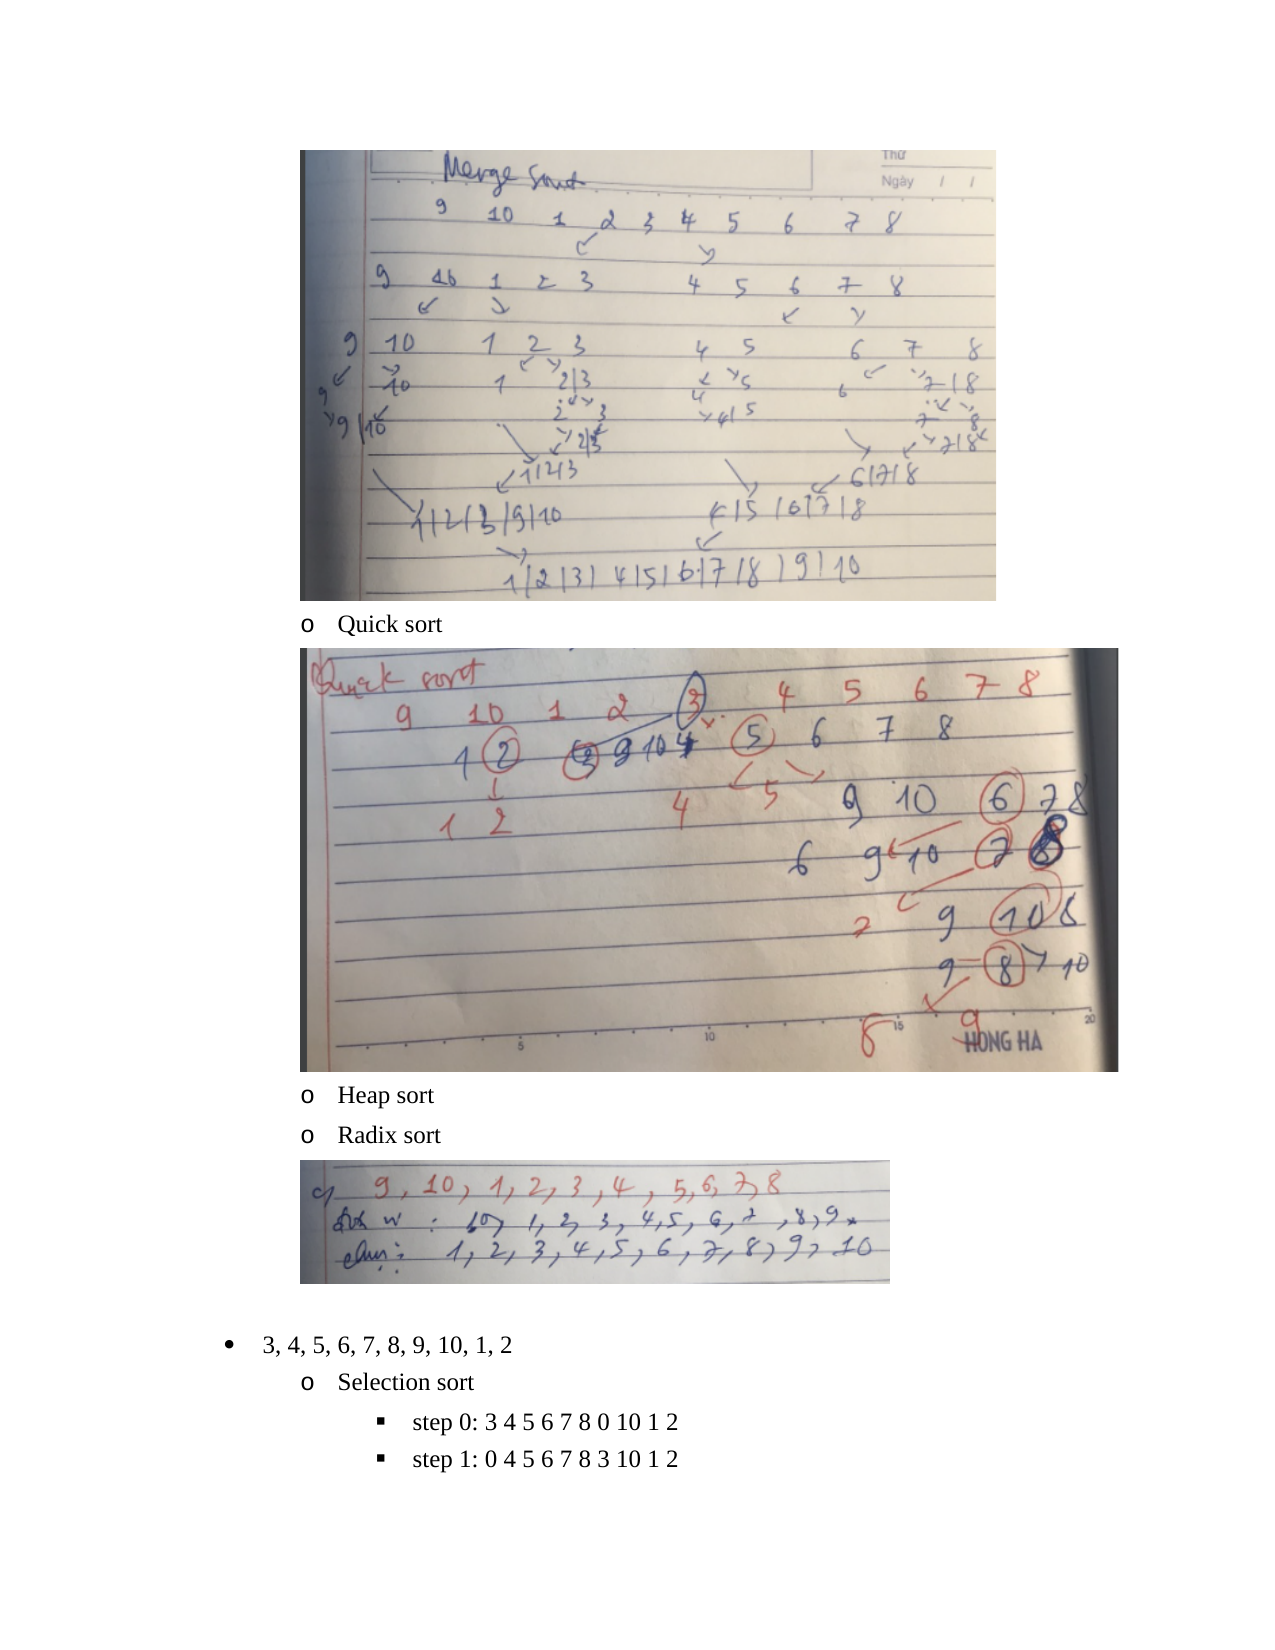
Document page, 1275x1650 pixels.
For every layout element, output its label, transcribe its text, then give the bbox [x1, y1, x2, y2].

list step 0: 3 4 5 6 7 8 0 10 1 2 [375, 1407, 1125, 1436]
list Selection sort [300, 1367, 1125, 1398]
picture [300, 1160, 890, 1284]
list Radix sort [300, 1120, 1125, 1151]
picture [300, 150, 997, 601]
list Heap sort [300, 1080, 1125, 1111]
list 3, 4, 5, 6, 7, 8, 9, 10, 1, 2 [225, 1330, 1125, 1358]
list Quick sort [300, 609, 1125, 639]
list step 1: 0 4 5 6 7 8 3 10 1 2 [375, 1444, 1125, 1473]
picture [300, 648, 1119, 1072]
